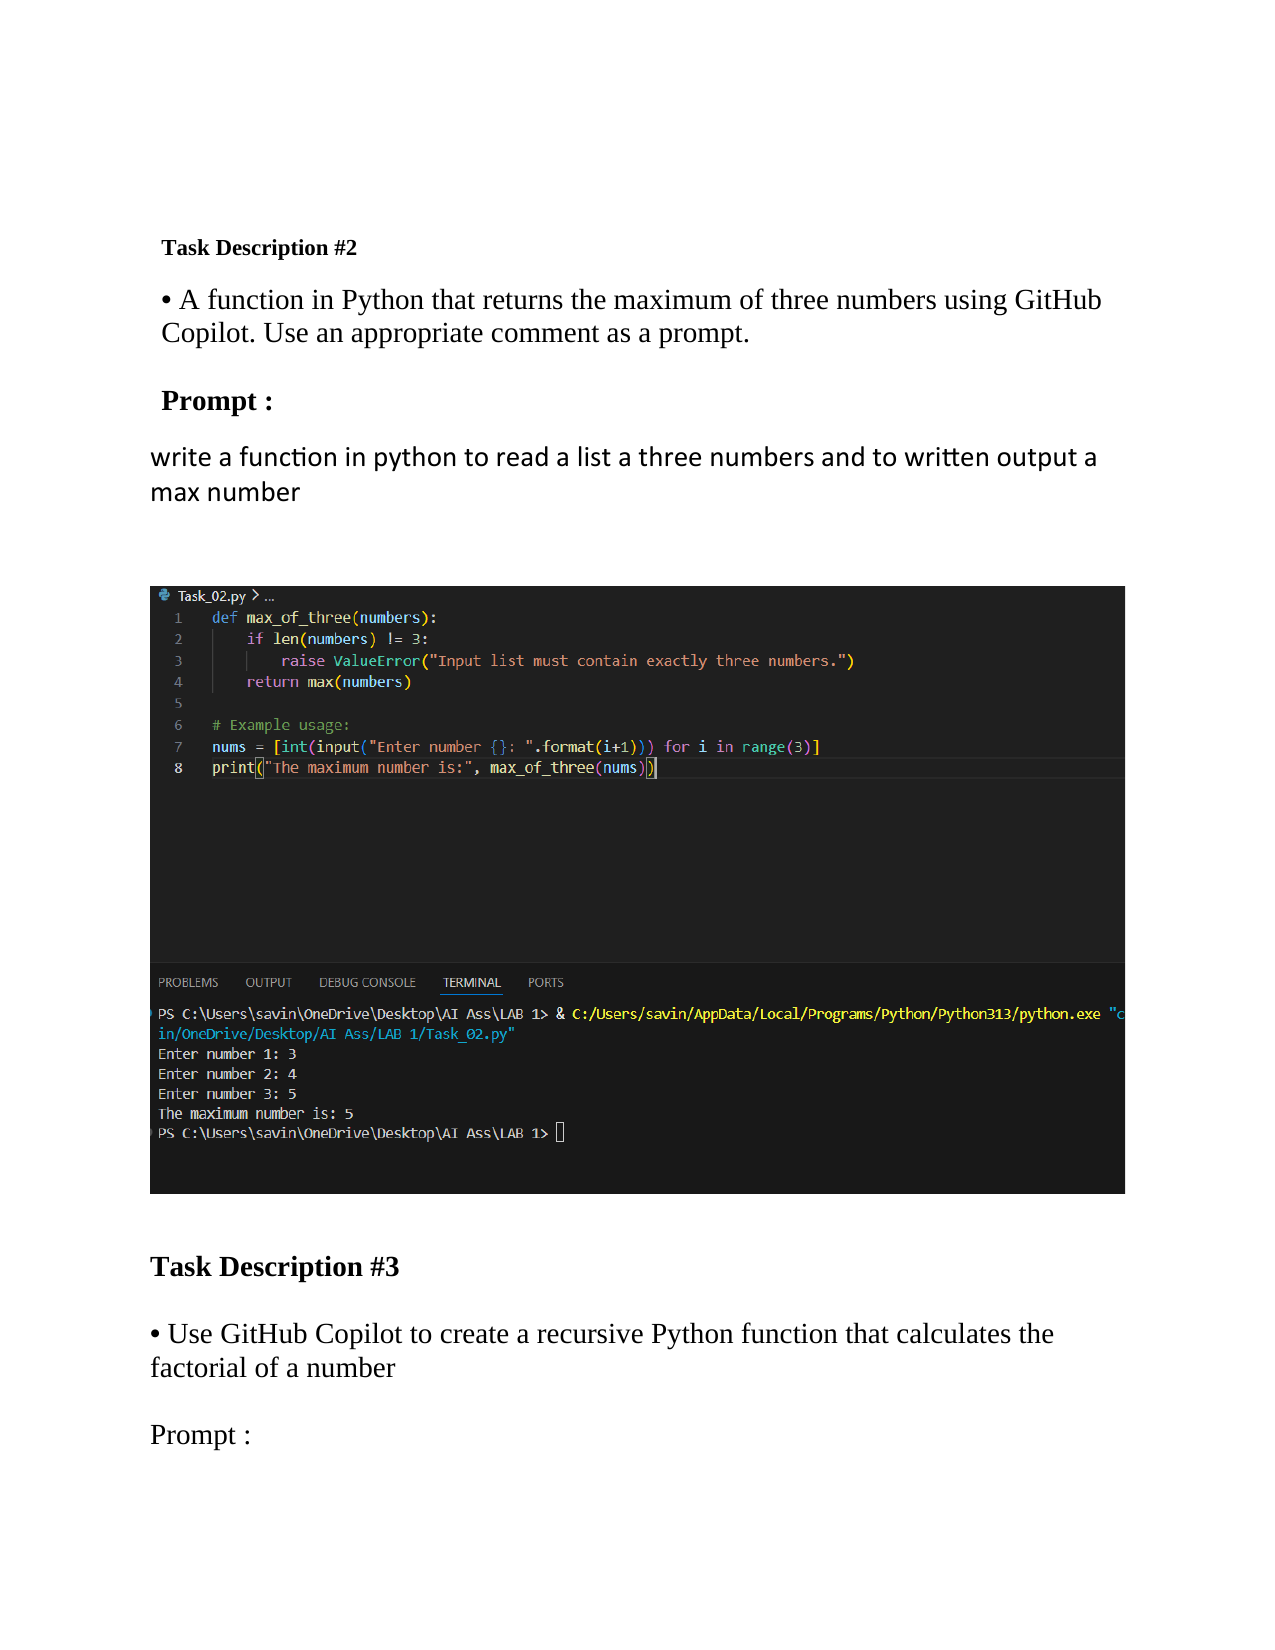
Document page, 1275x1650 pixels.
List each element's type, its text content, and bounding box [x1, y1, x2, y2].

text Task Description #3 [150, 1249, 1125, 1283]
text • Use GitHub Copilot to create a recursive Python function that calculates the factorial of a number [150, 1283, 1125, 1384]
picture [150, 586, 1125, 1194]
text Prompt : [150, 1417, 1125, 1451]
text write a function in python to read a list a three numbers and to written output a max number [150, 438, 1125, 509]
text Task Description #2 [161, 234, 1125, 260]
text • A function in Python that returns the maximum of three numbers using GitHub Copilot. Use an appropriate comment as a prompt. [161, 260, 1125, 349]
text Prompt : [161, 383, 1125, 416]
